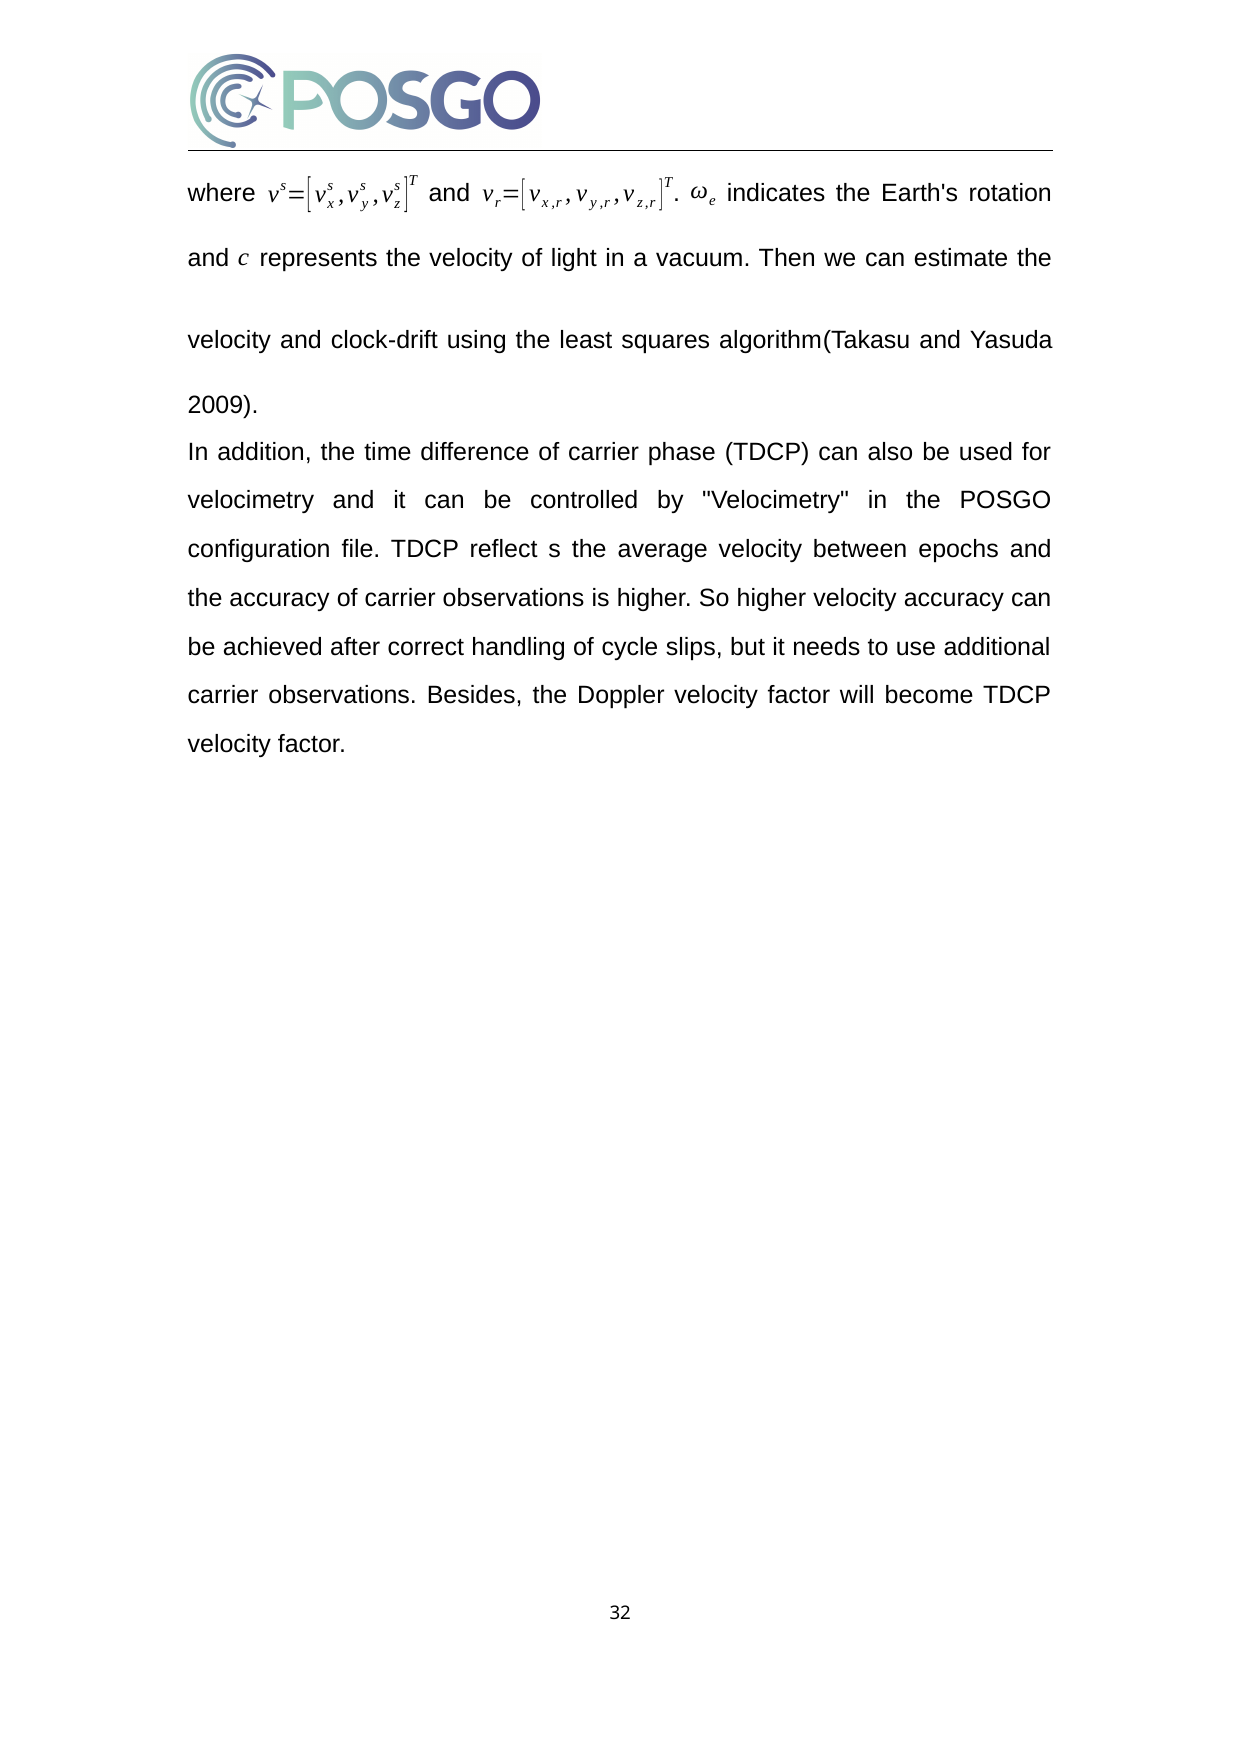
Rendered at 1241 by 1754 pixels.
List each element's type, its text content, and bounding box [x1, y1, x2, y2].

picture [187, 53, 542, 148]
text where and . indicates the Earth's rotation and represents the velocity of light in a vacuum. Then we can estimate the velocity and clock‐drift using the least squares algorithm(Takasu and Yasuda 2009). [187, 160, 1053, 420]
text In addition, the time difference of carrier phase (TDCP) can also be used for velocimetry and it can be controlled by "Velocimetry" in the POSGO configuration file. TDCP reflect s the average velocity between epochs and the accuracy of carrier observations is higher. So higher velocity accuracy can be achieved after correct handling of cycle slips, but it needs to use additional carrier observations. Besides, the Doppler velocity factor will become TDCP velocity factor. [187, 435, 1053, 760]
